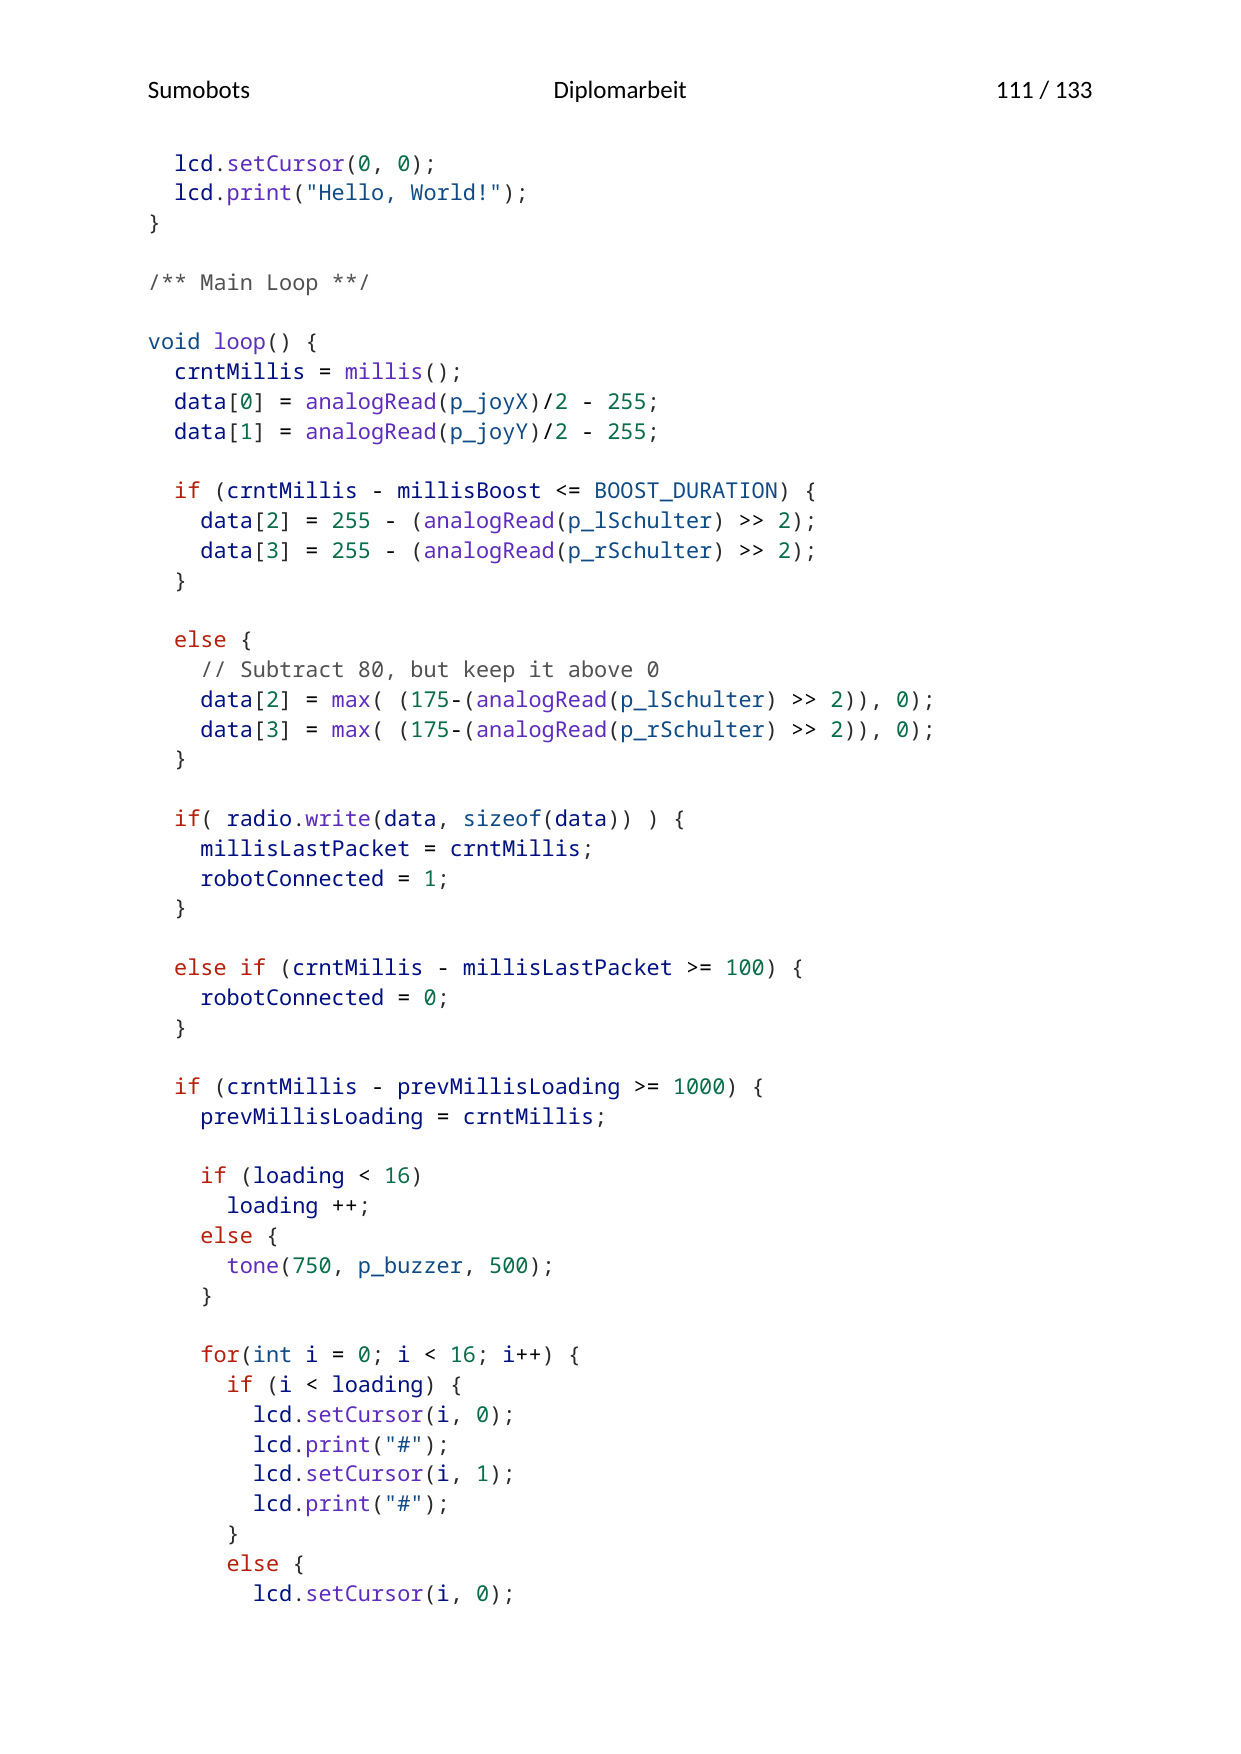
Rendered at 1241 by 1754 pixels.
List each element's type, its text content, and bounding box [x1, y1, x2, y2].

text else if (crntMillis - millisLastPacket >= 100) { [148, 952, 1093, 982]
text data[1] = analogRead(p_joyY)/2 - 255; [148, 416, 1093, 446]
text } [148, 207, 1093, 237]
text if( radio.write(data, sizeof(data)) ) { [148, 803, 1093, 833]
text } [148, 892, 1093, 922]
text lcd.setCursor(0, 0); [148, 148, 1093, 177]
text lcd.print("#"); [148, 1488, 1093, 1518]
text else { [148, 1220, 1093, 1250]
text prevMillisLoading = crntMillis; [148, 1101, 1093, 1131]
text if (crntMillis - prevMillisLoading >= 1000) { [148, 1071, 1093, 1101]
text } [148, 565, 1093, 594]
text millisLastPacket = crntMillis; [148, 833, 1093, 863]
text data[2] = 255 - (analogRead(p_lSchulter) >> 2); [148, 505, 1093, 535]
text loading ++; [148, 1190, 1093, 1220]
text data[3] = 255 - (analogRead(p_rSchulter) >> 2); [148, 535, 1093, 565]
text data[0] = analogRead(p_joyX)/2 - 255; [148, 386, 1093, 416]
text data[3] = max( (175-(analogRead(p_rSchulter) >> 2)), 0); [148, 714, 1093, 743]
text robotConnected = 1; [148, 863, 1093, 892]
text lcd.print("Hello, World!"); [148, 177, 1093, 207]
text data[2] = max( (175-(analogRead(p_lSchulter) >> 2)), 0); [148, 684, 1093, 714]
text robotConnected = 0; [148, 982, 1093, 1012]
text crntMillis = millis(); [148, 356, 1093, 386]
text lcd.setCursor(i, 0); [148, 1399, 1093, 1429]
text } [148, 1012, 1093, 1041]
text // Subtract 80, but keep it above 0 [148, 654, 1093, 684]
text for(int i = 0; i < 16; i++) { [148, 1339, 1093, 1369]
text } [148, 1518, 1093, 1548]
text tone(750, p_buzzer, 500); [148, 1250, 1093, 1280]
text lcd.print("#"); [148, 1429, 1093, 1458]
text else { [148, 1548, 1093, 1578]
text void loop() { [148, 326, 1093, 356]
text else { [148, 624, 1093, 654]
text if (i < loading) { [148, 1369, 1093, 1399]
text } [148, 1280, 1093, 1309]
text if (loading < 16) [148, 1161, 1093, 1190]
text lcd.setCursor(i, 0); [148, 1578, 1093, 1607]
text lcd.setCursor(i, 1); [148, 1458, 1093, 1488]
text } [148, 743, 1093, 773]
text /** Main Loop **/ [148, 267, 1093, 297]
text if (crntMillis - millisBoost <= BOOST_DURATION) { [148, 475, 1093, 505]
